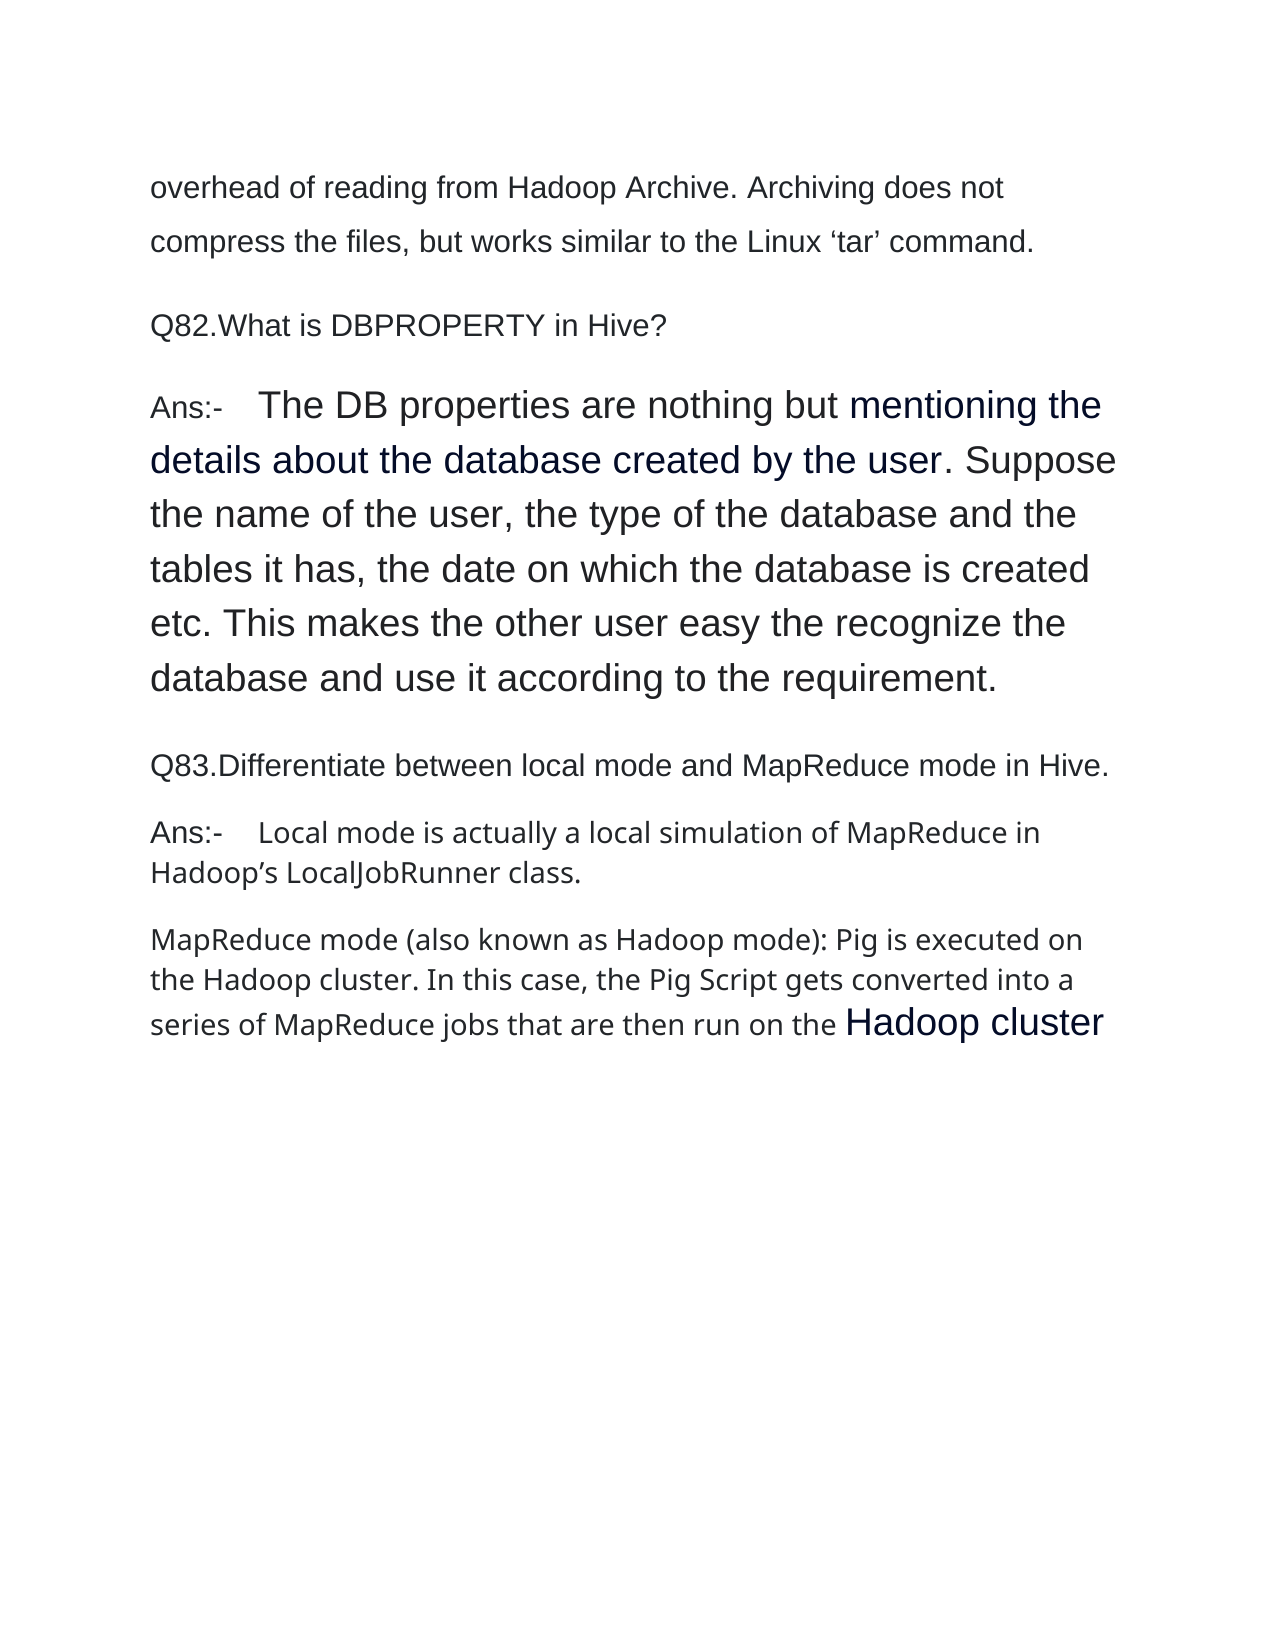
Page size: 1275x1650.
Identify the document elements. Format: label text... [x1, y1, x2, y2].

text Q83.Differentiate between local mode and MapReduce mode in Hive. [150, 729, 1125, 783]
text Q82.What is DBPROPERTY in Hive? [150, 288, 1125, 343]
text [150, 150, 1125, 259]
text MapReduce mode (also known as Hadoop mode): Pig is executed on the Hadoop cluster. In this case, the Pig Script gets converted into a series of MapReduce jobs that are then run on the Hadoop cluster [150, 919, 1125, 1043]
text Ans:- Local mode is actually a local simulation of MapReduce in Hadoop’s LocalJobRunner class. [150, 812, 1125, 892]
text Ans:- The DB properties are nothing but mentioning the details about the database created by the user. Suppose the name of the user, the type of the database and the tables it has, the date on which the database is created etc. This makes the other user easy the recognize the database and use it according to the requirement. [150, 372, 1125, 699]
